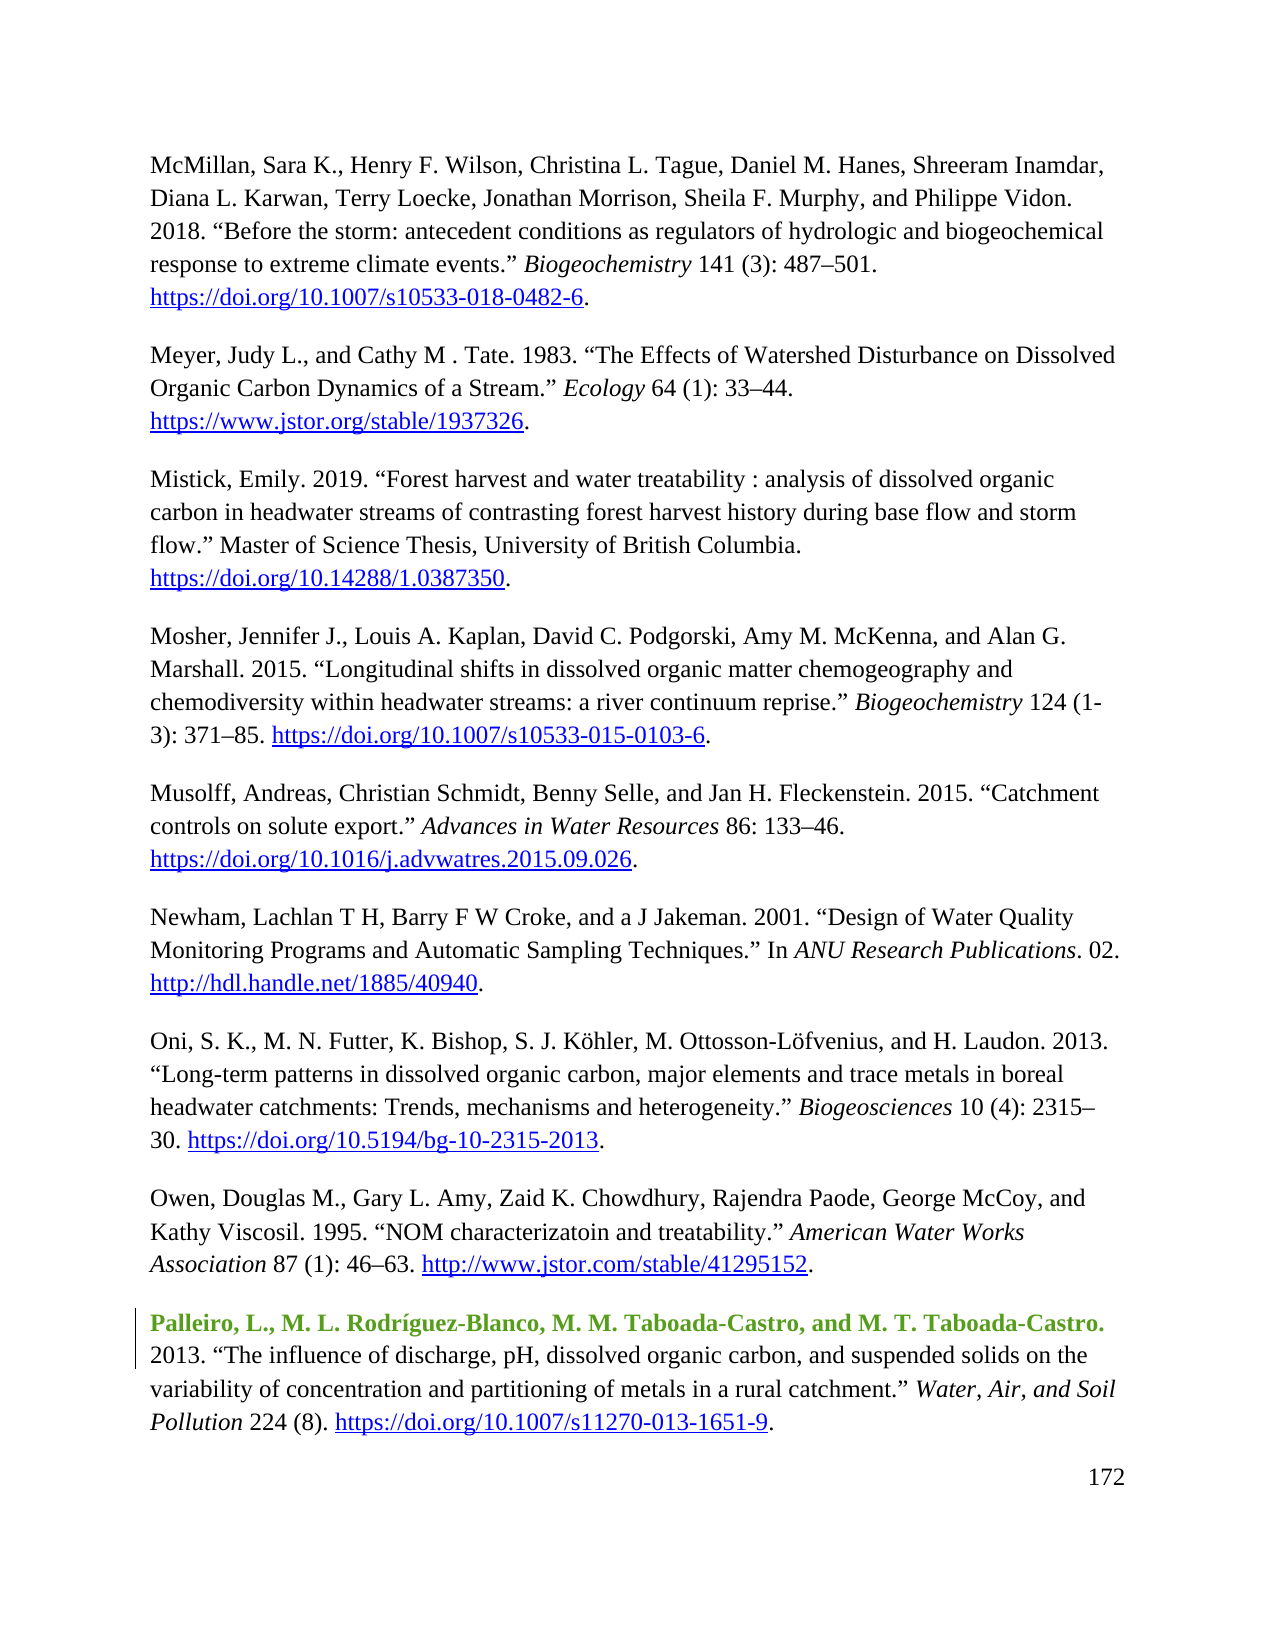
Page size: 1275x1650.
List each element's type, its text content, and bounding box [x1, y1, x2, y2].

text Mosher, Jennifer J., Louis A. Kaplan, David C. Podgorski, Amy M. McKenna, and Alan G. Marshall. 2015. “Longitudinal shifts in dissolved organic matter chemogeography and chemodiversity within headwater streams: a river continuum reprise.” Biogeochemistry 124 (1-3): 371–85. https://doi.org/10.1007/s10533-015-0103-6. [150, 621, 1125, 749]
text Owen, Douglas M., Gary L. Amy, Zaid K. Chowdhury, Rajendra Paode, George McCoy, and Kathy Viscosil. 1995. “NOM characterizatoin and treatability.” American Water Works Association 87 (1): 46–63. http://www.jstor.com/stable/41295152. [150, 1183, 1125, 1278]
text McMillan, Sara K., Henry F. Wilson, Christina L. Tague, Daniel M. Hanes, Shreeram Inamdar, Diana L. Karwan, Terry Loecke, Jonathan Morrison, Sheila F. Murphy, and Philippe Vidon. 2018. “Before the storm: antecedent conditions as regulators of hydrologic and biogeochemical response to extreme climate events.” Biogeochemistry 141 (3): 487–501. https://doi.org/10.1007/s10533-018-0482-6. [150, 150, 1125, 311]
text Oni, S. K., M. N. Futter, K. Bishop, S. J. Köhler, M. Ottosson-Löfvenius, and H. Laudon. 2013. “Long-term patterns in dissolved organic carbon, major elements and trace metals in boreal headwater catchments: Trends, mechanisms and heterogeneity.” Biogeosciences 10 (4): 2315–30. https://doi.org/10.5194/bg-10-2315-2013. [150, 1026, 1125, 1154]
text Palleiro, L., M. L. Rodríguez-Blanco, M. M. Taboada-Castro, and M. T. Taboada-Castro. 2013. “The influence of discharge, pH, dissolved organic carbon, and suspended solids on the variability of concentration and partitioning of metals in a rural catchment.” Water, Air, and Soil Pollution 224 (8). https://doi.org/10.1007/s11270-013-1651-9. [150, 1308, 1125, 1435]
text Meyer, Judy L., and Cathy M . Tate. 1983. “The Effects of Watershed Disturbance on Dissolved Organic Carbon Dynamics of a Stream.” Ecology 64 (1): 33–44. https://www.jstor.org/stable/1937326. [150, 340, 1125, 435]
text Mistick, Emily. 2019. “Forest harvest and water treatability : analysis of dissolved organic carbon in headwater streams of contrasting forest harvest history during base flow and storm flow.” Master of Science Thesis, University of British Columbia. https://doi.org/10.14288/1.0387350. [150, 464, 1125, 592]
text Newham, Lachlan T H, Barry F W Croke, and a J Jakeman. 2001. “Design of Water Quality Monitoring Programs and Automatic Sampling Techniques.” In ANU Research Publications. 02. http://hdl.handle.net/1885/40940. [150, 902, 1125, 997]
text Musolff, Andreas, Christian Schmidt, Benny Selle, and Jan H. Fleckenstein. 2015. “Catchment controls on solute export.” Advances in Water Resources 86: 133–46. https://doi.org/10.1016/j.advwatres.2015.09.026. [150, 778, 1125, 873]
